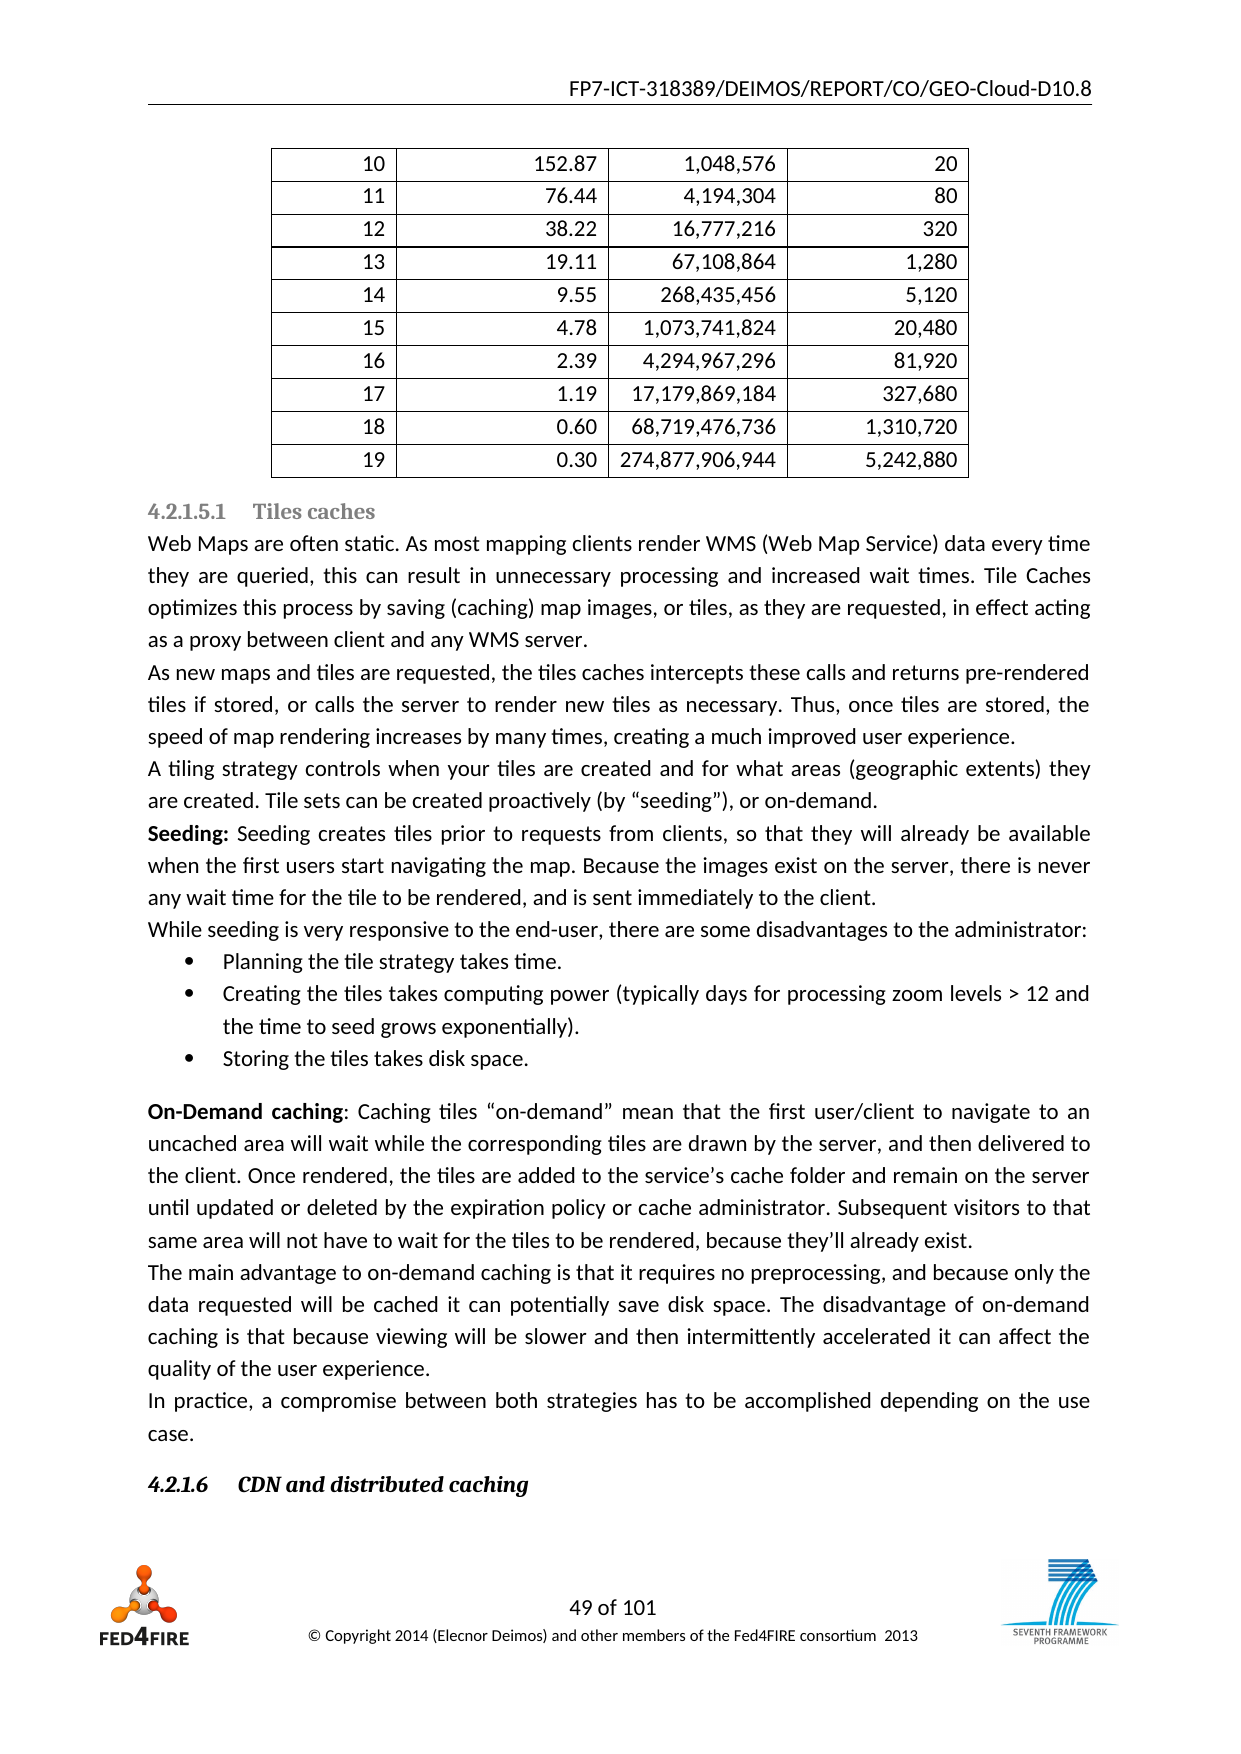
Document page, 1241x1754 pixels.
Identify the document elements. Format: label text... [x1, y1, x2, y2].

subtitle CDN and distributed caching [148, 1472, 1092, 1498]
table_cell 1.19 [397, 379, 608, 411]
table_cell 1,310,720 [788, 412, 968, 444]
subtitle Tiles caches [148, 499, 1092, 525]
text Web Maps are often static. As most mapping clients render WMS (Web Map Service) data every time they are queried, this can result in unnecessary processing and increased wait times. Tile Caches optimizes this process by saving (caching) map images, or tiles, as they are requested, in effect acting as a proxy between client and any WMS server. [148, 529, 1092, 653]
table_cell 81,920 [788, 346, 968, 378]
table_cell 4,194,304 [609, 182, 787, 213]
table_cell 11 [272, 182, 396, 213]
text As new maps and tiles are requested, the tiles caches intercepts these calls and returns pre-rendered tiles if stored, or calls the server to render new tiles as necessary. Thus, once tiles are stored, the speed of map rendering increases by many times, creating a much improved user experience. [148, 658, 1092, 750]
table_cell 0.60 [397, 412, 608, 444]
table_cell 80 [788, 182, 968, 213]
table_cell 320 [788, 215, 968, 246]
text In practice, a compromise between both strategies has to be accomplished depending on the use case. [148, 1387, 1092, 1447]
table_cell 67,108,864 [609, 248, 787, 279]
table_cell 327,680 [788, 379, 968, 411]
table_cell 12 [272, 215, 396, 246]
table_cell 1,280 [788, 248, 968, 279]
table_cell 15 [272, 313, 396, 345]
list Planning the tile strategy takes time. [185, 947, 1092, 975]
table_cell 76.44 [397, 182, 608, 213]
table_cell 17,179,869,184 [609, 379, 787, 411]
table_cell 1,073,741,824 [609, 313, 787, 345]
table_cell 19.11 [397, 248, 608, 279]
text A tiling strategy controls when your tiles are created and for what areas (geographic extents) they are created. Tile sets can be created proactively (by “seeding”), or on-demand. [148, 754, 1092, 814]
table_cell 68,719,476,736 [609, 412, 787, 444]
table_cell 38.22 [397, 215, 608, 246]
table_cell 152.87 [397, 149, 608, 181]
table_cell 5,120 [788, 280, 968, 312]
table_cell 10 [272, 149, 396, 181]
table_cell 16,777,216 [609, 215, 787, 246]
text The main advantage to on-demand caching is that it requires no preprocessing, and because only the data requested will be cached it can potentially save disk space. The disadvantage of on-demand caching is that because viewing will be slower and then intermittently accelerated it can affect the quality of the user experience. [148, 1258, 1092, 1382]
table_cell 17 [272, 379, 396, 411]
list Storing the tiles takes disk space. [185, 1044, 1092, 1072]
table_cell 4,294,967,296 [609, 346, 787, 378]
text On-Demand caching: Caching tiles “on-demand” mean that the first user/client to navigate to an uncached area will wait while the corresponding tiles are drawn by the server, and then delivered to the client. Once rendered, the tiles are added to the service’s cache folder and remain on the server until updated or deleted by the expiration policy or cache administrator. Subsequent visitors to that same area will not have to wait for the tiles to be rendered, because they’ll already exist. [148, 1097, 1092, 1254]
table_cell 274,877,906,944 [609, 445, 787, 477]
table_cell 4.78 [397, 313, 608, 345]
table_cell 0.30 [397, 445, 608, 477]
table_cell 20 [788, 149, 968, 181]
text While seeding is very responsive to the end-user, there are some disadvantages to the administrator: [148, 915, 1092, 943]
picture [1000, 1559, 1120, 1646]
table_cell 20,480 [788, 313, 968, 345]
table_cell 14 [272, 280, 396, 312]
picture [100, 1565, 190, 1646]
text Seeding: Seeding creates tiles prior to requests from clients, so that they will already be available when the first users start navigating the map. Because the images exist on the server, there is never any wait time for the tile to be rendered, and is sent immediately to the client. [148, 819, 1092, 911]
table_cell 9.55 [397, 280, 608, 312]
table_cell 268,435,456 [609, 280, 787, 312]
table_cell 13 [272, 248, 396, 279]
table_cell 5,242,880 [788, 445, 968, 477]
table_cell 16 [272, 346, 396, 378]
table_cell 1,048,576 [609, 149, 787, 181]
list Creating the tiles takes computing power (typically days for processing zoom levels > 12 and the time to seed grows exponentially). [185, 979, 1092, 1040]
table_cell 19 [272, 445, 396, 477]
table_cell 2.39 [397, 346, 608, 378]
table_cell 18 [272, 412, 396, 444]
